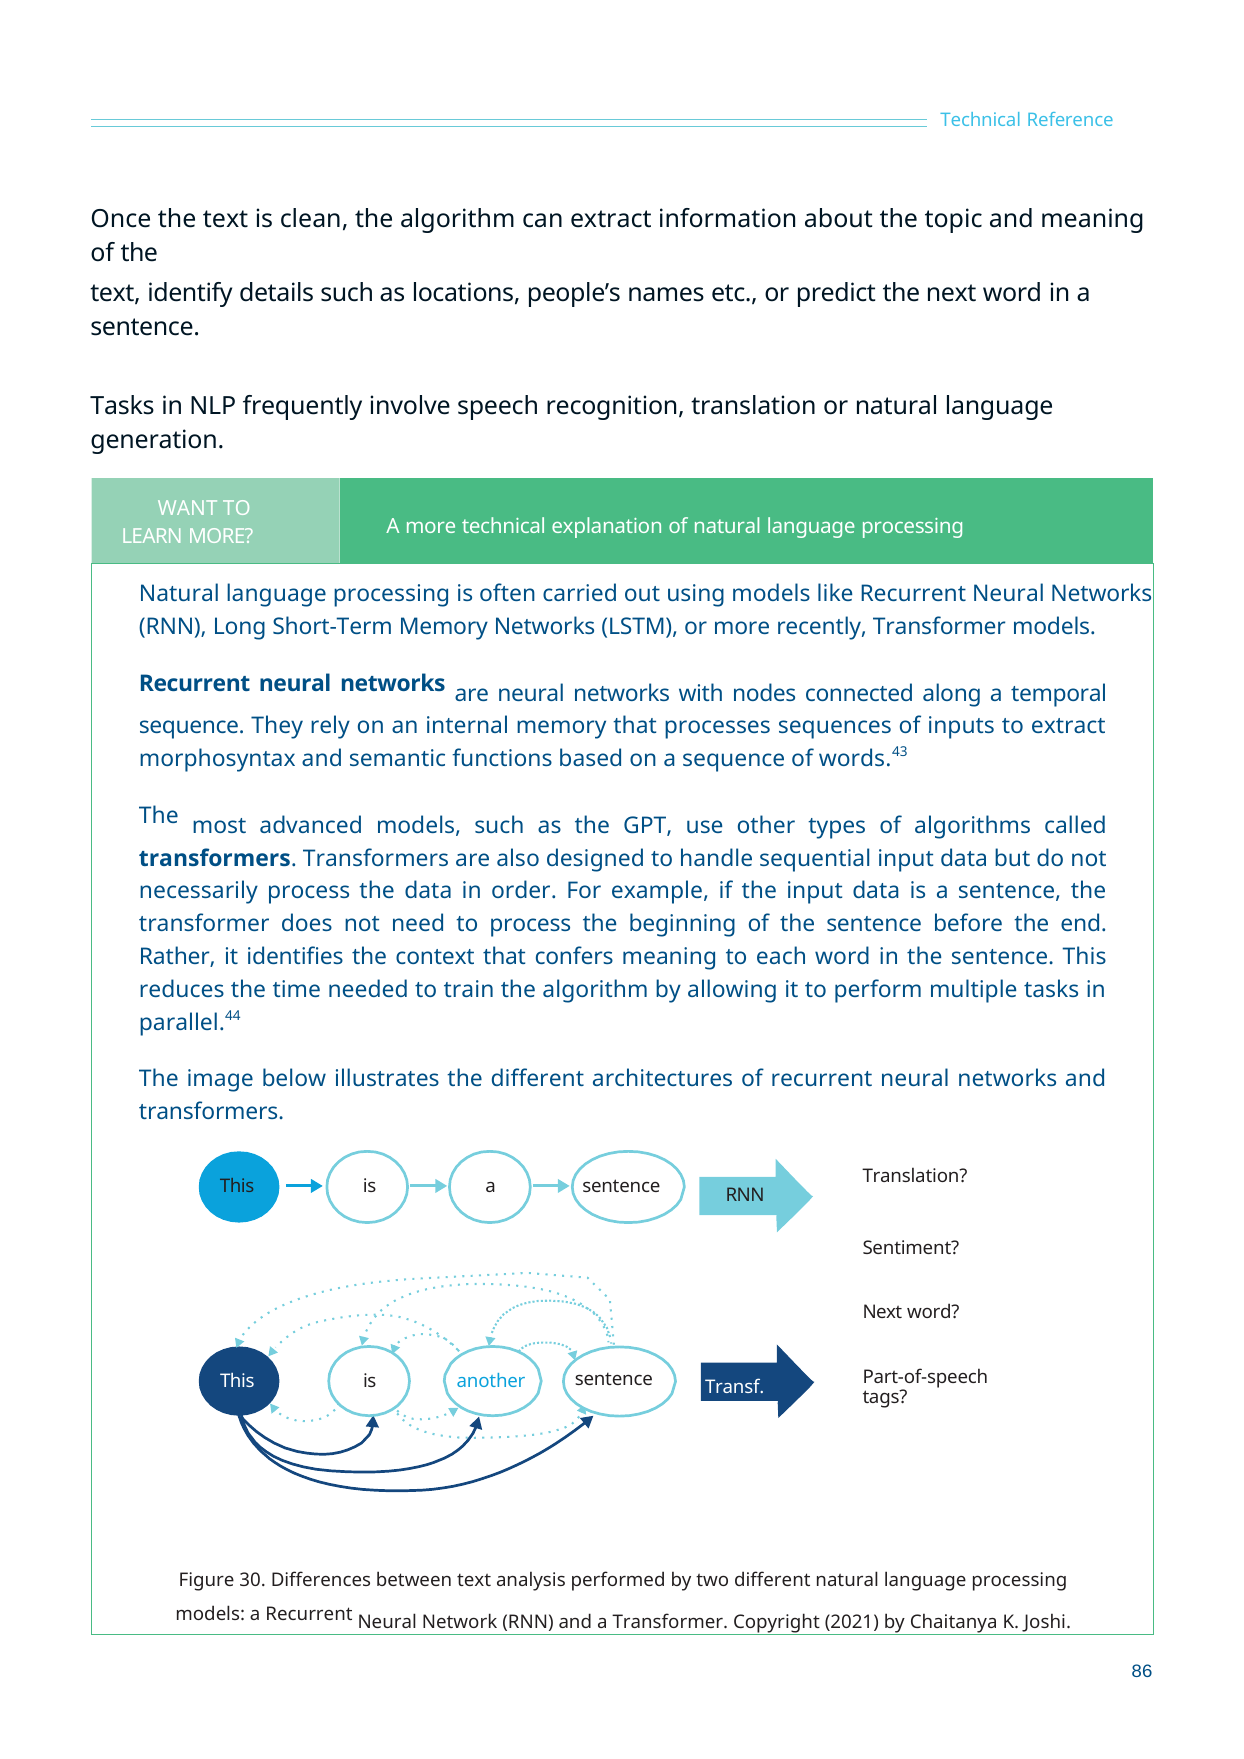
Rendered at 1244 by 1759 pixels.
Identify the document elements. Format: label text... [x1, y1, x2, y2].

table_header A more technical explanation of natural language processing [340, 478, 1153, 563]
text text, identify details such as locations, people’s names etc., or predict the next word in a sentence. [90, 274, 1155, 342]
text Tasks in NLP frequently involve speech recognition, translation or natural language generation. [90, 387, 1155, 455]
table_header WANT TO LEARN MORE? [92, 478, 339, 563]
text Once the text is clean, the algorithm can extract information about the topic and meaning of the [90, 201, 1155, 269]
